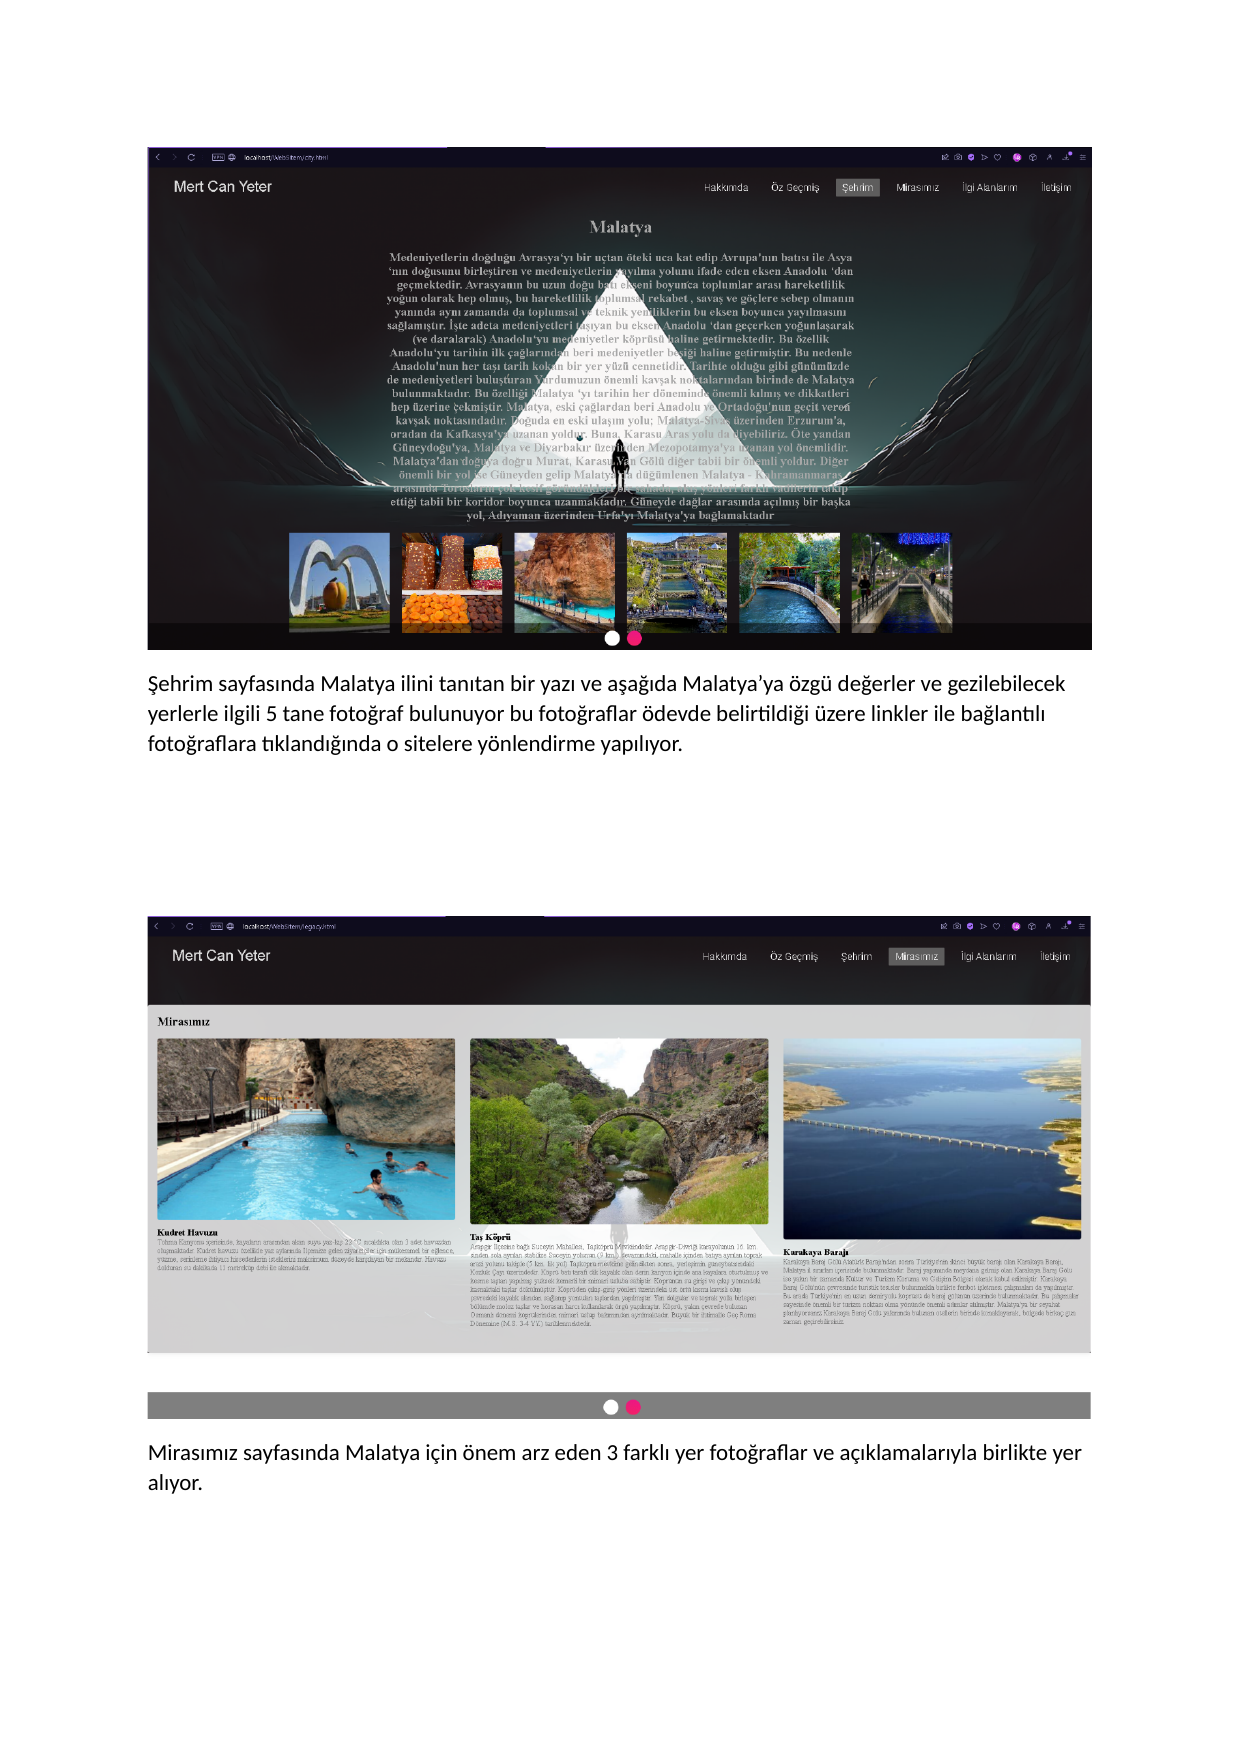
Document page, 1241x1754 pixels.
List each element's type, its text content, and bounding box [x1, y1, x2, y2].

picture [147, 147, 1092, 650]
picture [147, 916, 1091, 1419]
text Şehrim sayfasında Malatya ilini tanıtan bir yazı ve aşağıda Malatya’ya özgü değerler ve gezilebilecek yerlerle ilgili 5 tane fotoğraf bulunuyor bu fotoğraflar ödevde belirtildiği üzere linkler ile bağlantılı fotoğraflara tıklandığında o sitelere yönlendirme yapılıyor. [148, 669, 1093, 757]
text Mirasımız sayfasında Malatya için önem arz eden 3 farklı yer fotoğraflar ve açıklamalarıyla birlikte yer alıyor. [148, 1438, 1093, 1496]
